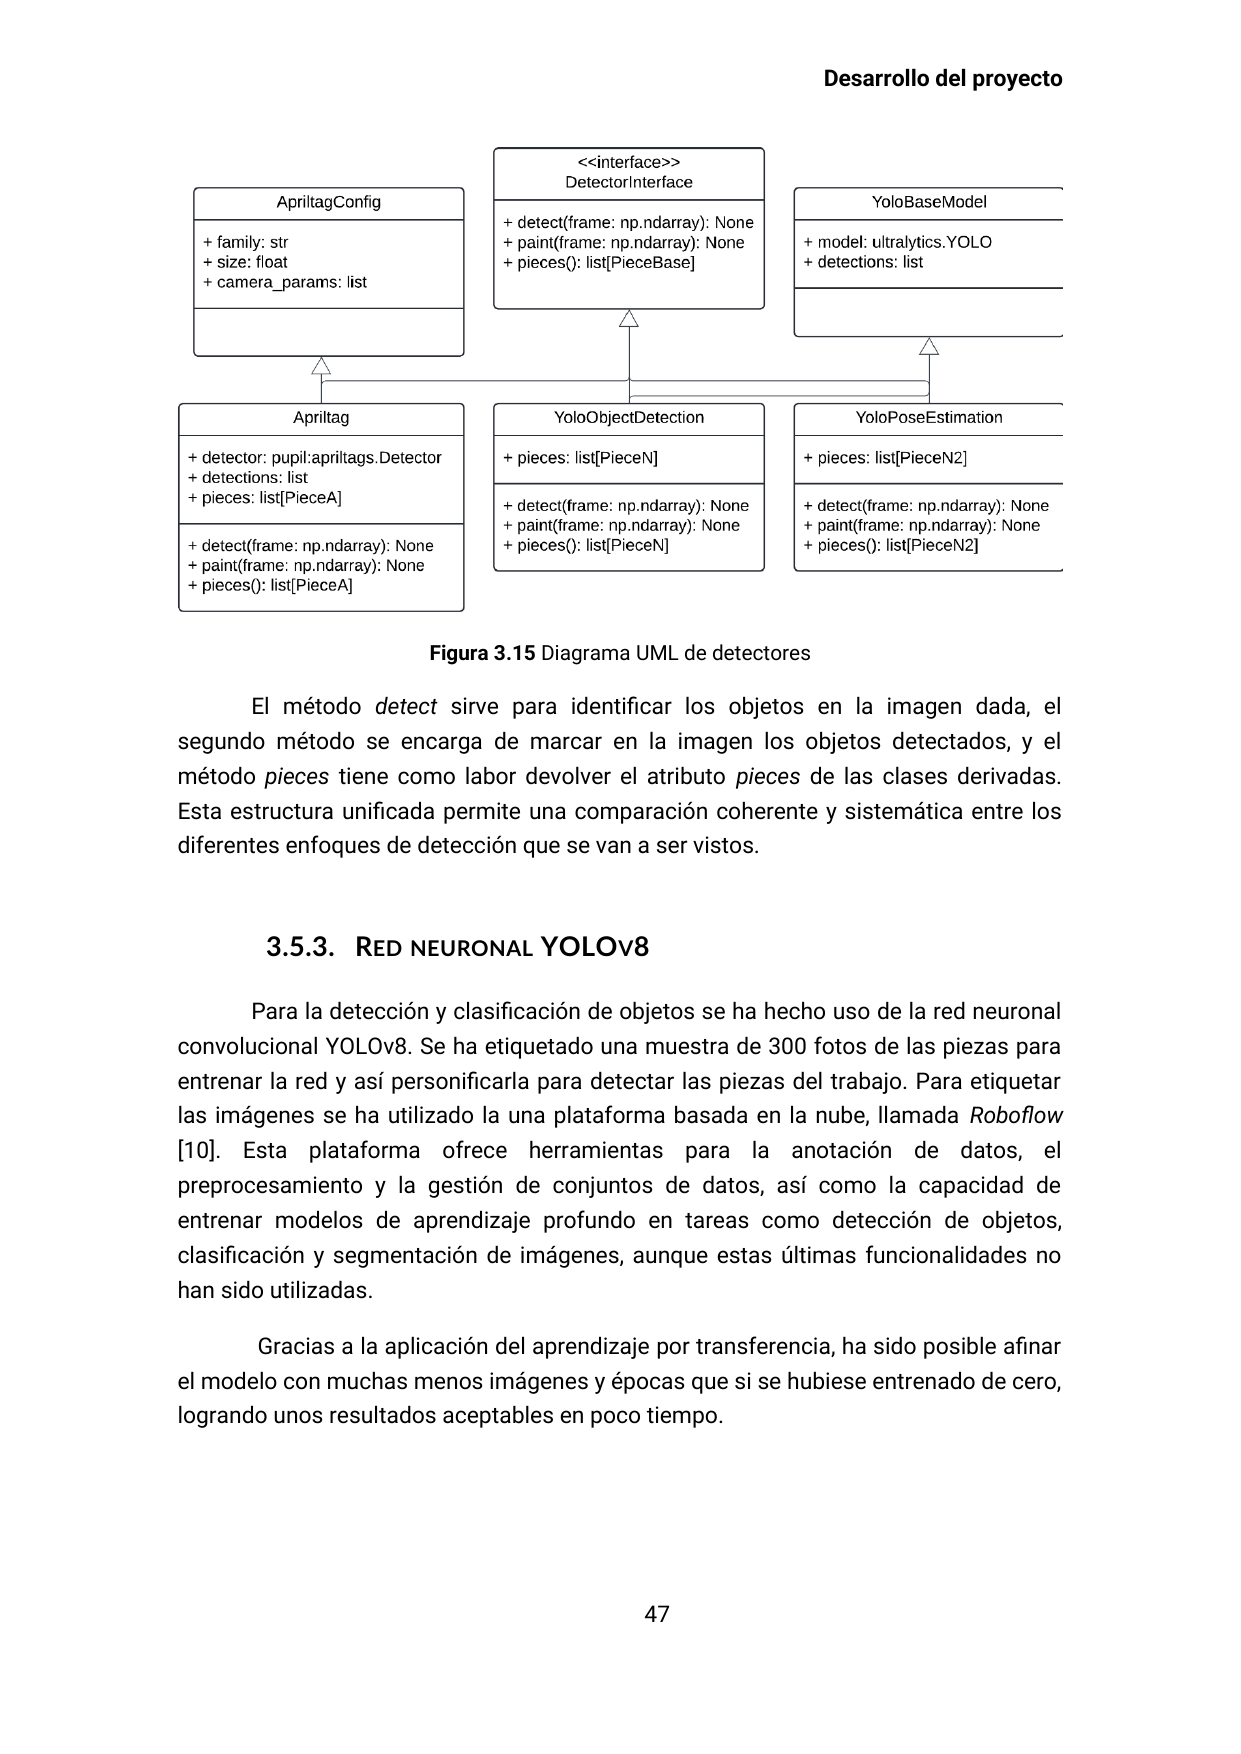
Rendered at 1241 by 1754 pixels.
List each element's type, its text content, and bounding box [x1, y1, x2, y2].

text Gracias a la aplicación del aprendizaje por transferencia, ha sido posible afinar el modelo con muchas menos imágenes y épocas que si se hubiese entrenado de cero, logrando unos resultados aceptables en poco tiempo. [177, 1333, 1063, 1429]
picture [177, 147, 1063, 612]
text Para la detección y clasificación de objetos se ha hecho uso de la red neuronal convolucional YOLOv8. Se ha etiquetado una muestra de 300 fotos de las piezas para entrenar la red y así personificarla para detectar las piezas del trabajo. Para etiquetar las imágenes se ha utilizado la una plataforma basada en la nube, llamada Roboflow [10]. Esta plataforma ofrece herramientas para la anotación de datos, el preprocesamiento y la gestión de conjuntos de datos, así como la capacidad de entrenar modelos de aprendizaje profundo en tareas como detección de objetos, clasificación y segmentación de imágenes, aunque estas últimas funcionalidades no han sido utilizadas. [177, 998, 1063, 1304]
subtitle Red neuronal YOLOv8 [266, 930, 1063, 963]
text El método detect sirve para identificar los objetos en la imagen dada, el segundo método se encarga de marcar en la imagen los objetos detectados, y el método pieces tiene como labor devolver el atributo pieces de las clases derivadas. Esta estructura unificada permite una comparación coherente y sistemática entre los diferentes enfoques de detección que se van a ser vistos. [177, 693, 1063, 859]
